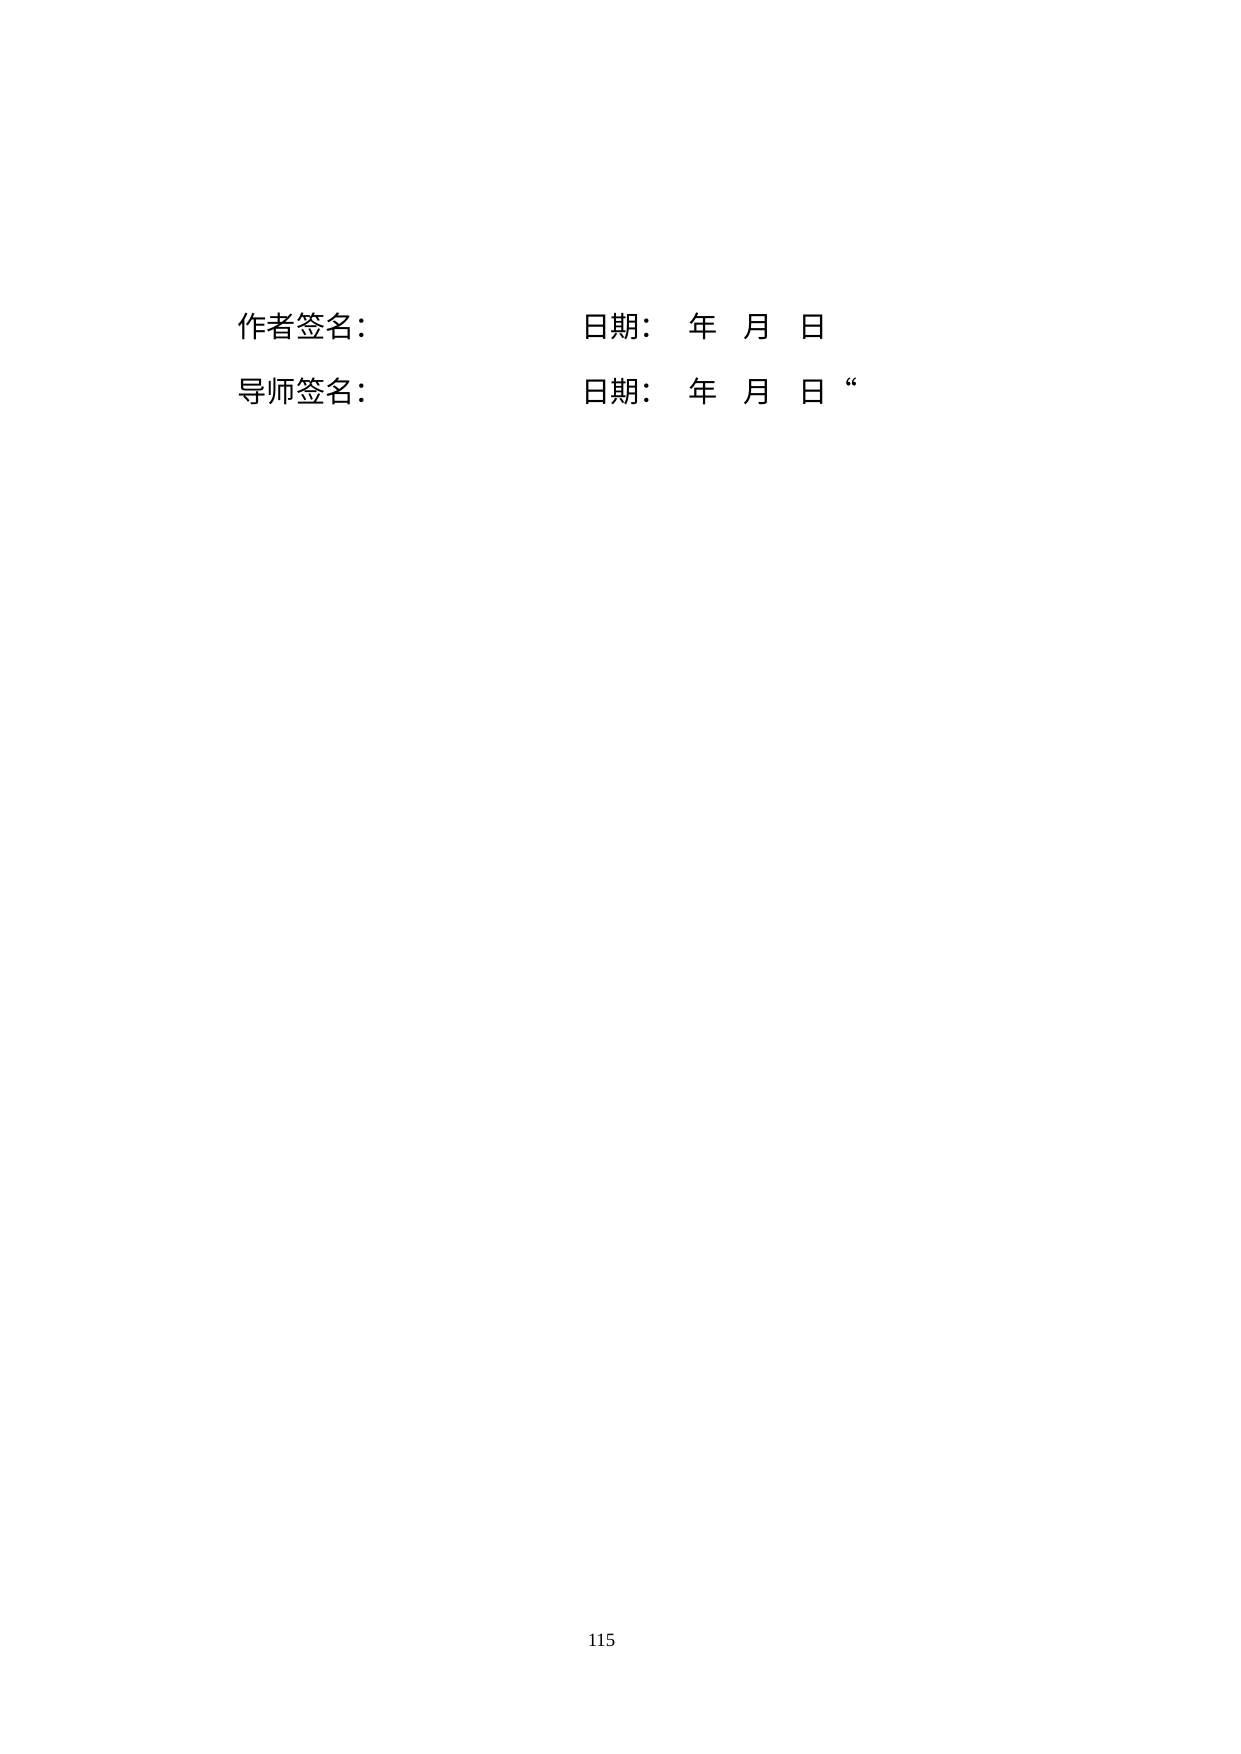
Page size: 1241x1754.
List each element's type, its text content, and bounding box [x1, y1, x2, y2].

text 导师签名： 日期： 年 月 日“ [187, 357, 1053, 422]
text 作者签名： 日期： 年 月 日 [187, 292, 1053, 357]
